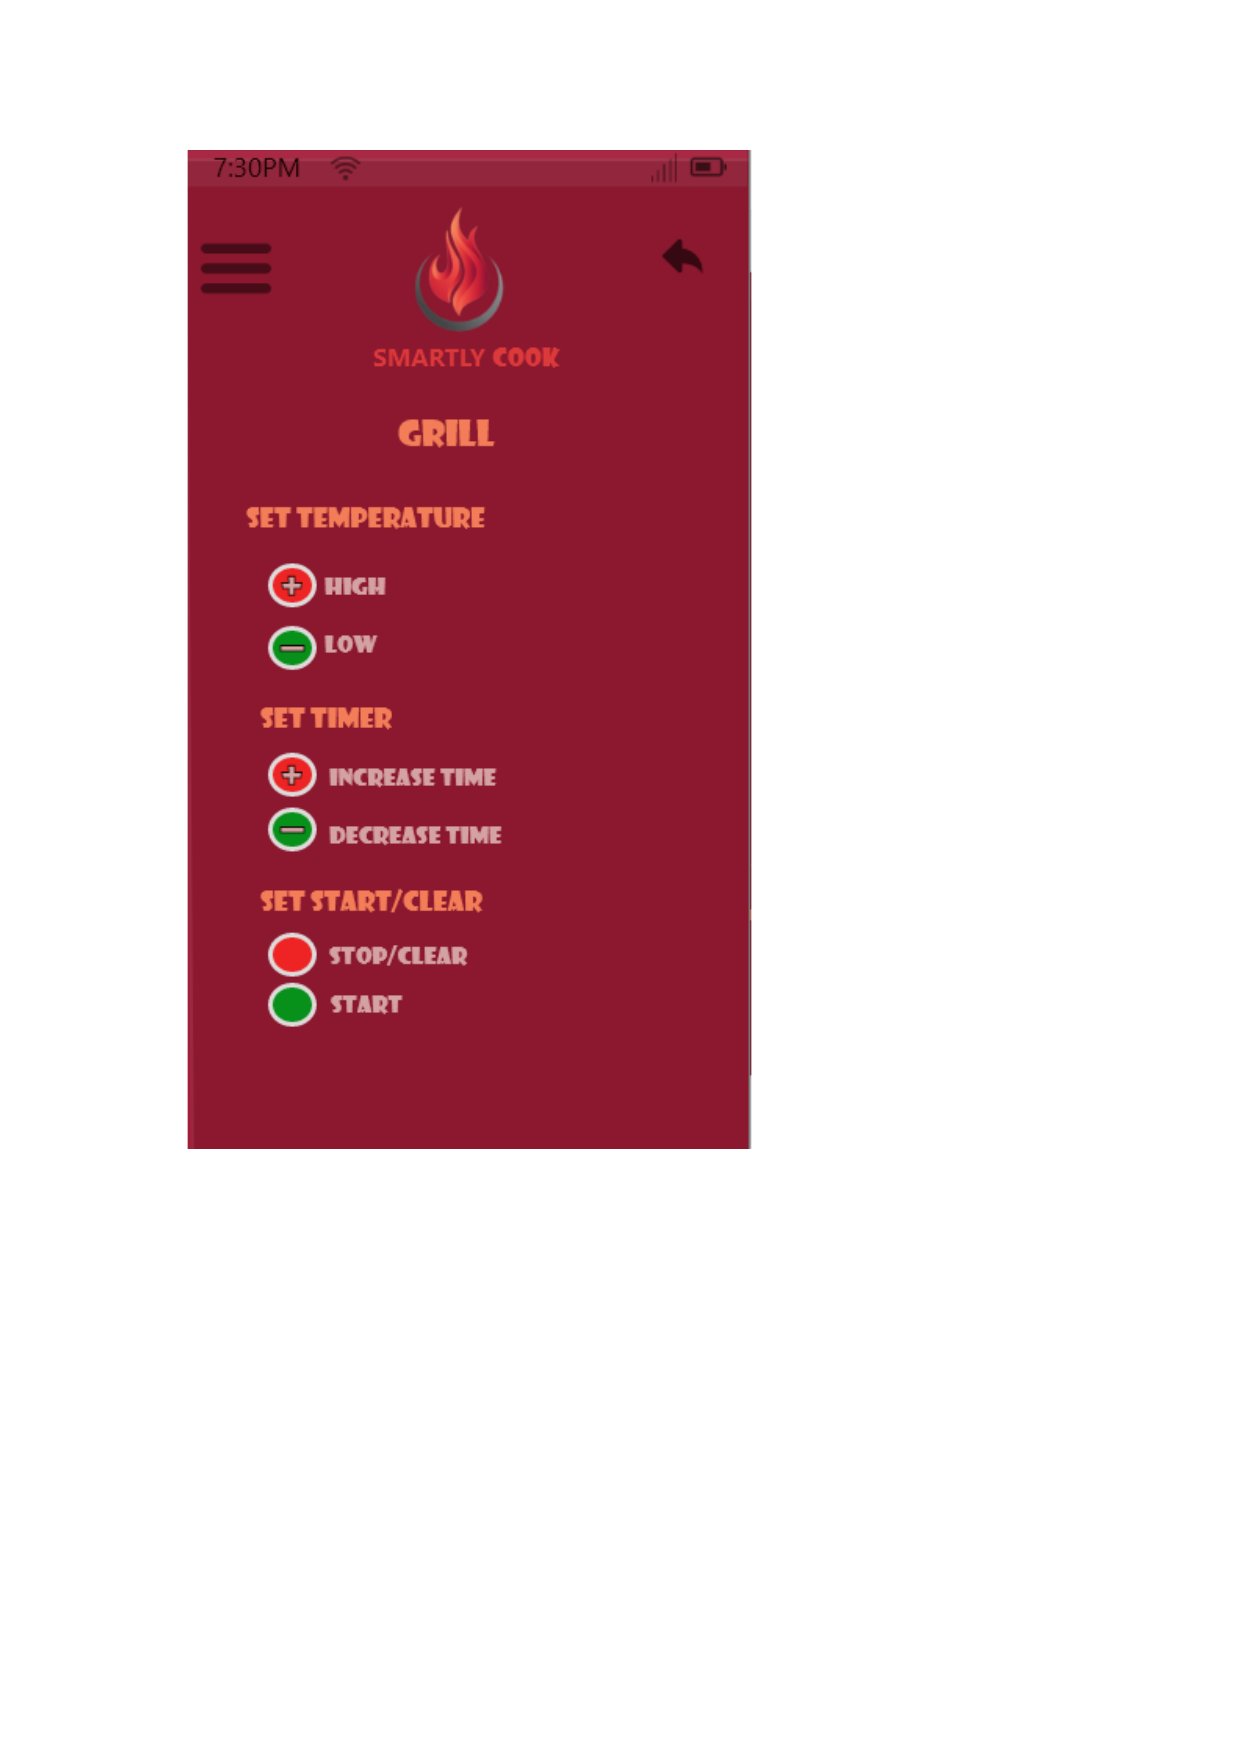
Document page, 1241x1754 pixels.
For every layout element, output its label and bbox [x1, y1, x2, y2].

picture [187, 150, 752, 1149]
